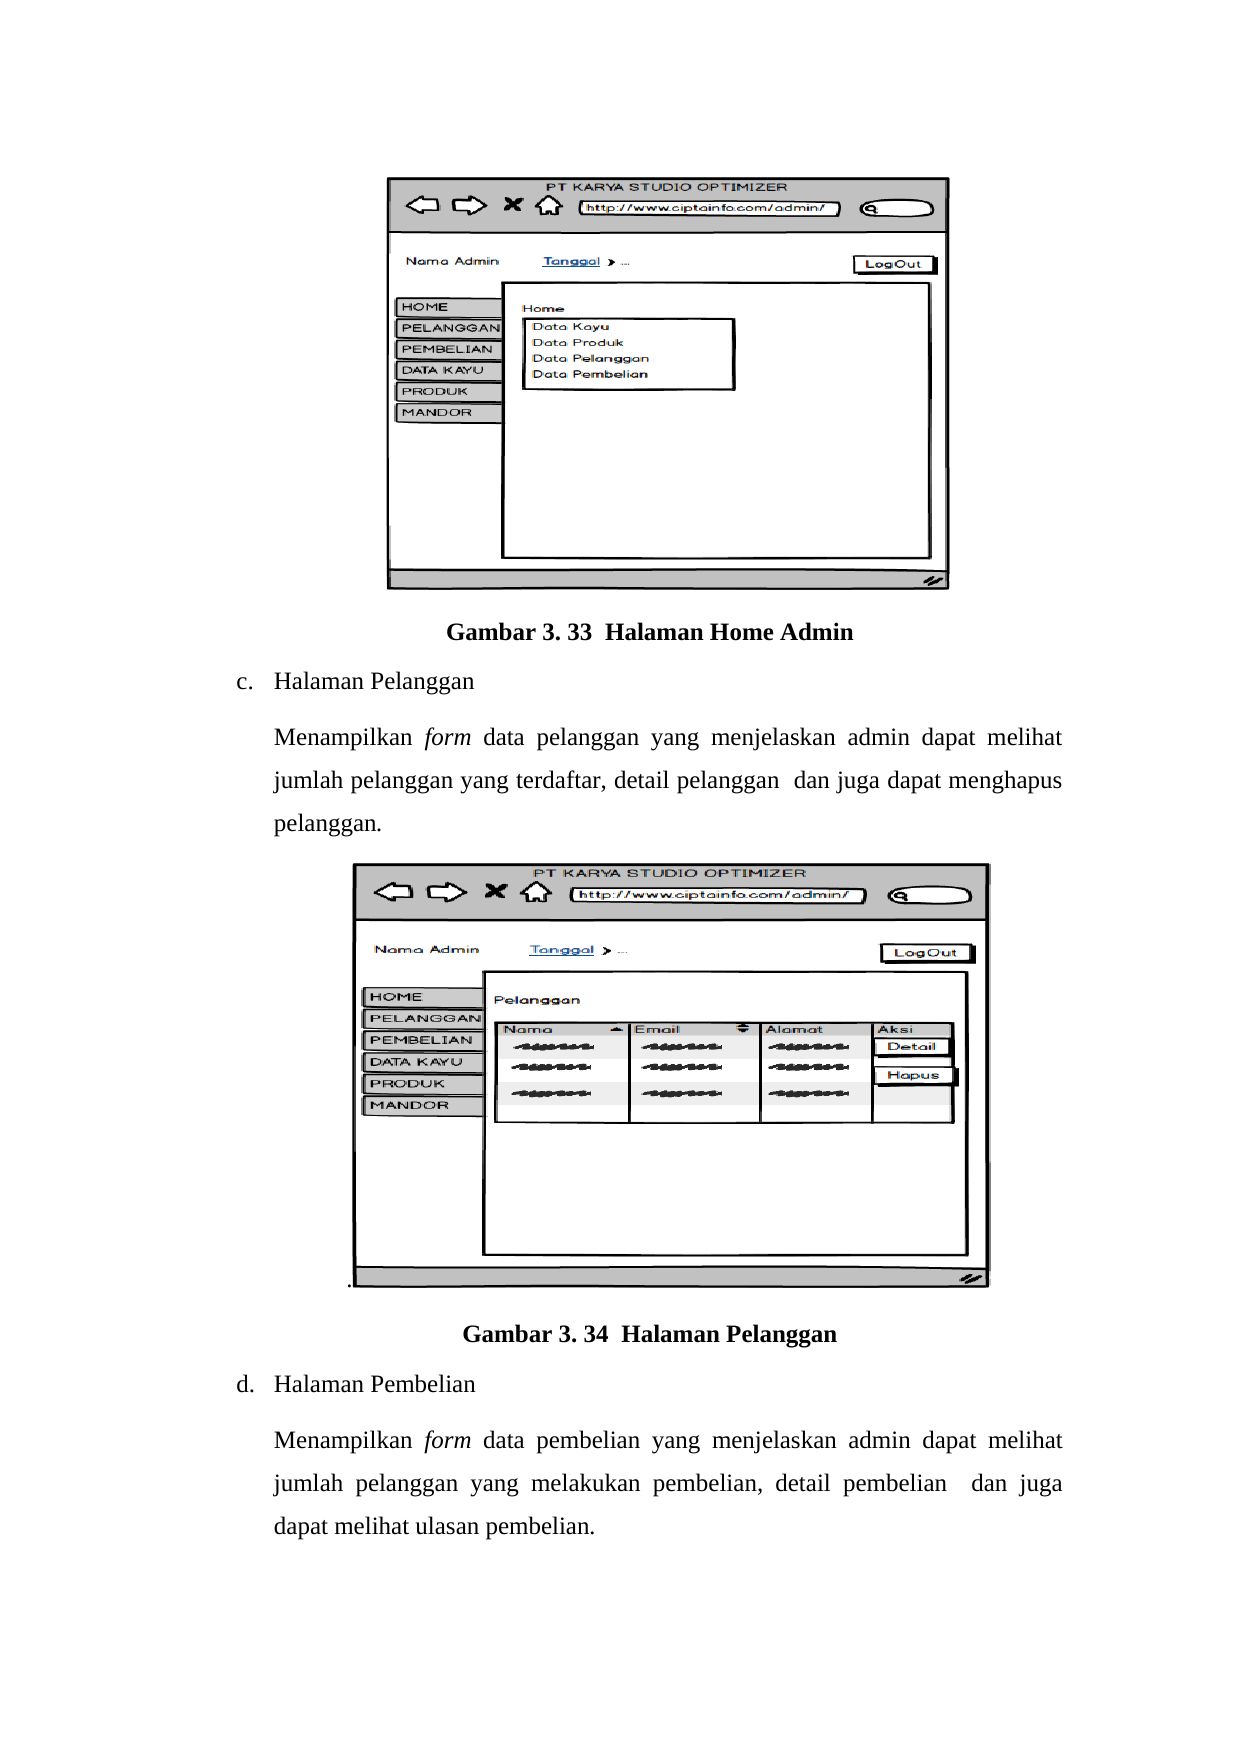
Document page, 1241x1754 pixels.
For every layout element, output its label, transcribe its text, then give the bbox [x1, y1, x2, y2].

text Menampilkan form data pembelian yang menjelaskan admin dapat melihat jumlah pelanggan yang melakukan pembelian, detail pembelian dan juga dapat melihat ulasan pembelian. [274, 1425, 1063, 1540]
text Gambar 3. 34 Halaman Pelanggan [236, 1319, 1063, 1348]
text Menampilkan form data pelanggan yang menjelaskan admin dapat melihat jumlah pelanggan yang terdaftar, detail pelanggan dan juga dapat menghapus pelanggan. [274, 722, 1063, 837]
picture [352, 863, 991, 1288]
list Halaman Pembelian [236, 1369, 1063, 1398]
text Gambar 3. 33 Halaman Home Admin [236, 617, 1063, 646]
list Halaman Pelanggan [236, 666, 1063, 695]
picture [386, 177, 950, 590]
